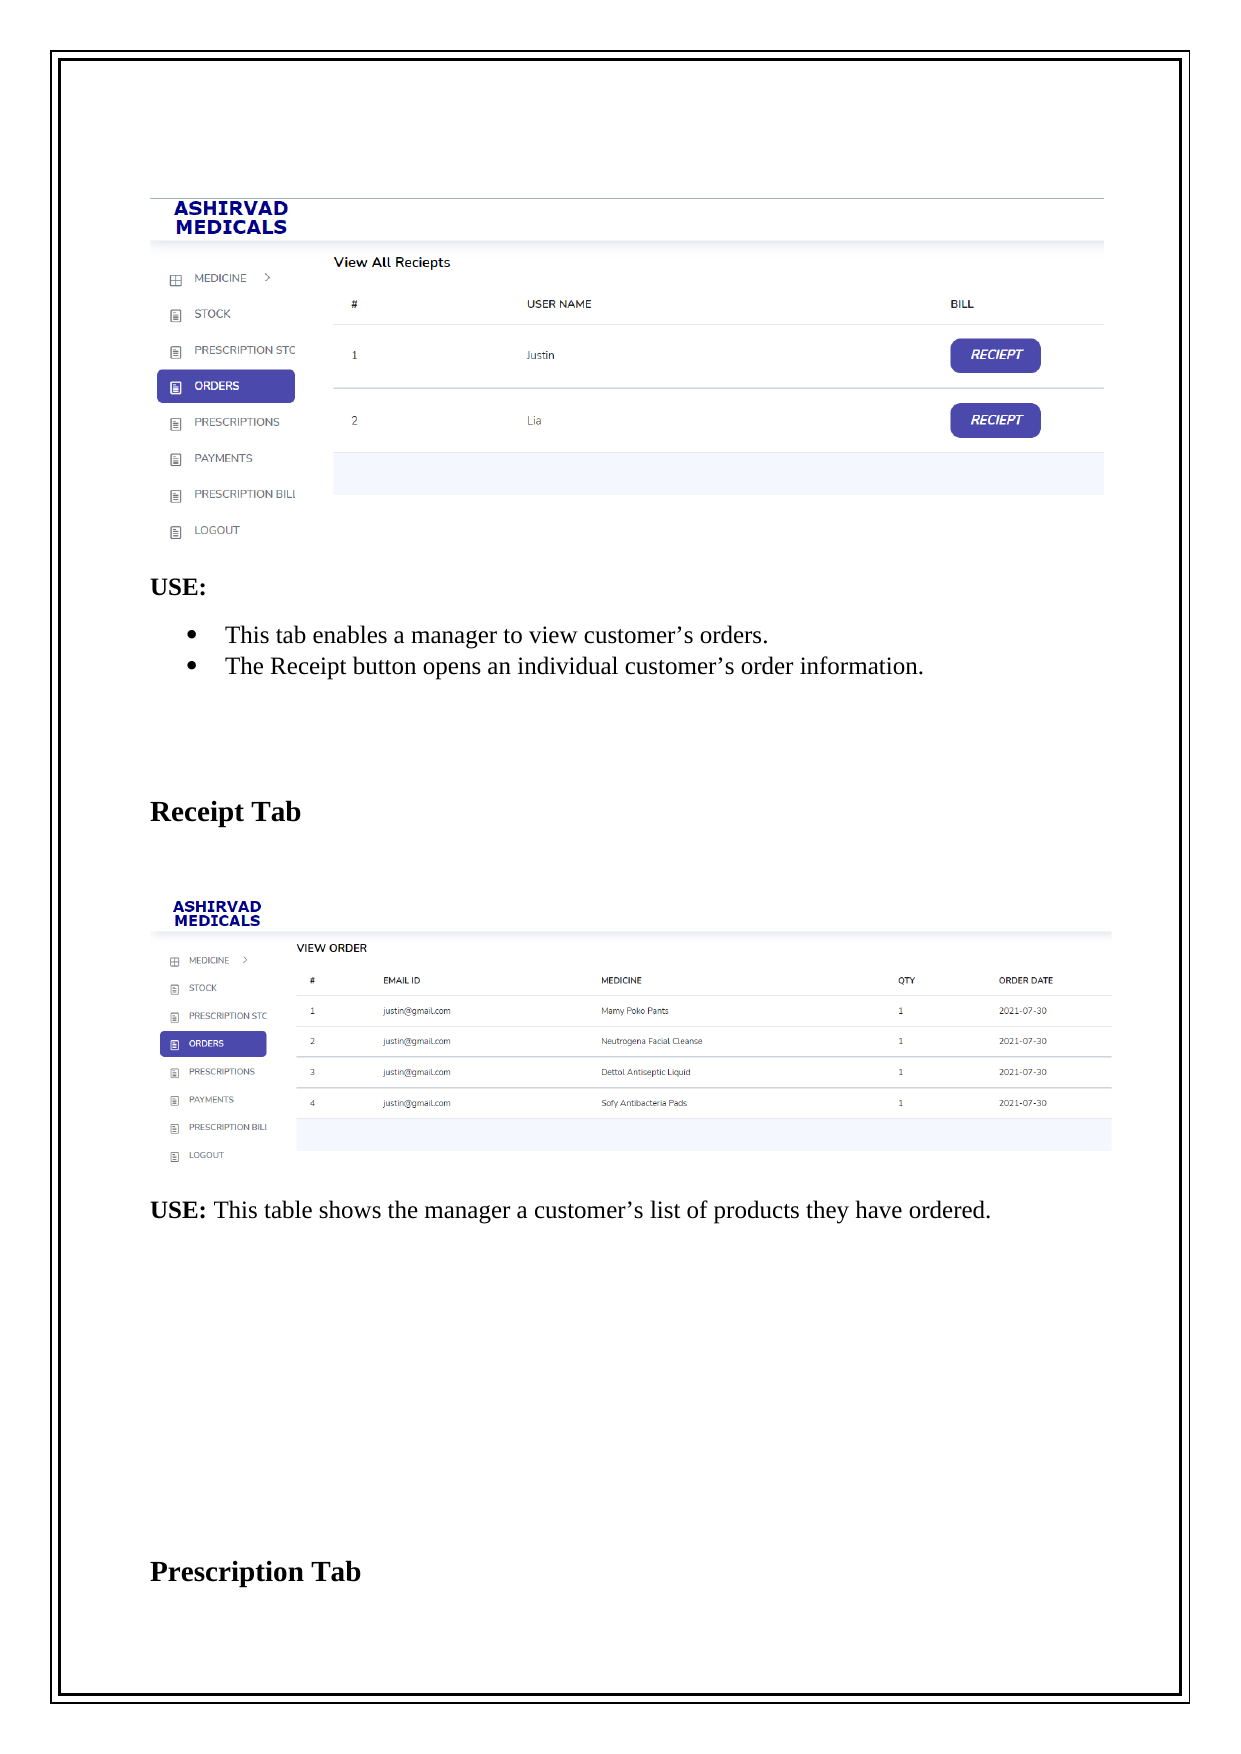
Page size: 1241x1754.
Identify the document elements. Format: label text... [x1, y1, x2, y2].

picture [150, 197, 1104, 554]
picture [150, 899, 1112, 1177]
text USE: This table shows the manager a customer’s list of products they have ordered. [150, 1195, 1090, 1224]
text Receipt Tab [150, 794, 1090, 828]
list This tab enables a manager to view customer’s orders. [187, 620, 1090, 649]
list The Receipt button opens an individual customer’s order information. [187, 651, 1090, 680]
text USE: [150, 572, 1090, 601]
text Prescription Tab [150, 1554, 1090, 1588]
